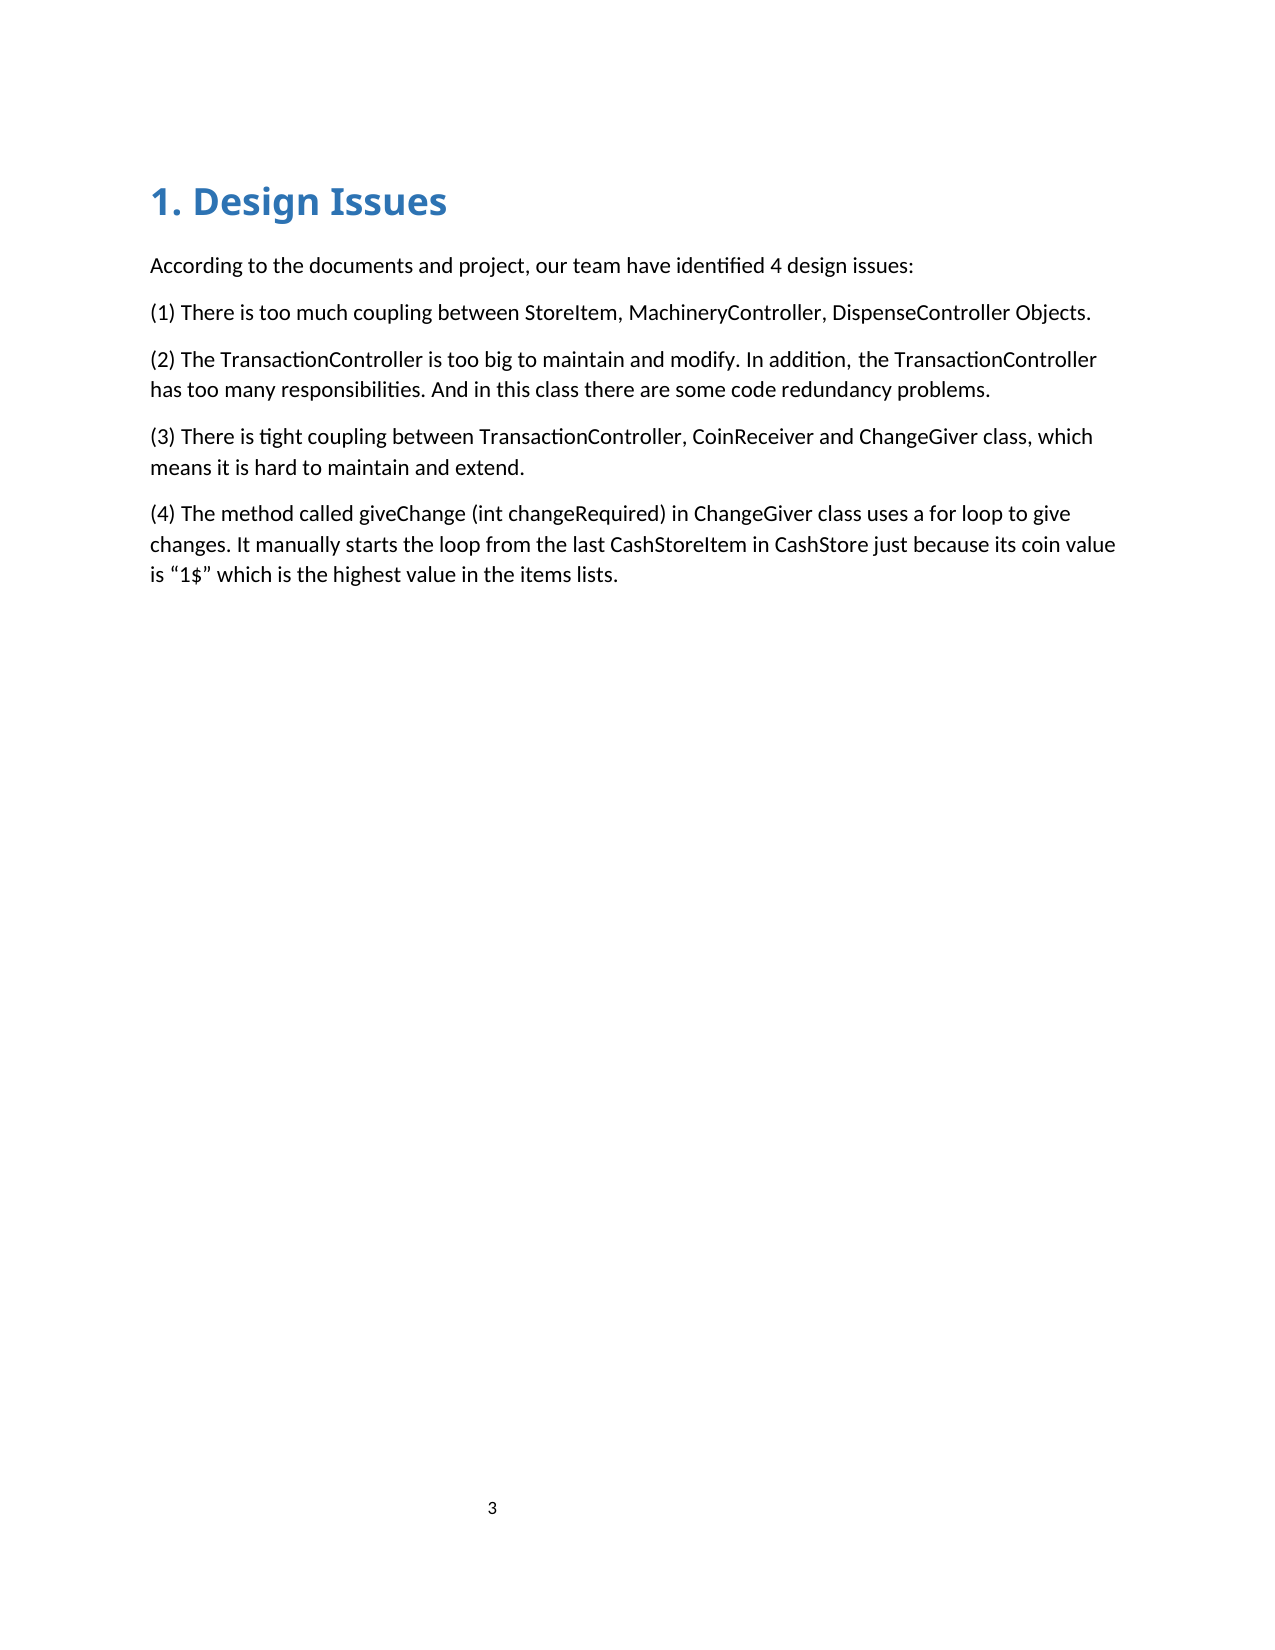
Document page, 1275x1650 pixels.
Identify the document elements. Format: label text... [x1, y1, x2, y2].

text (1) There is too much coupling between StoreItem, MachineryController, DispenseController Objects. [150, 298, 1125, 326]
text According to the documents and project, our team have identified 4 design issues: [150, 252, 1125, 279]
text (3) There is tight coupling between TransactionController, CoinReceiver and ChangeGiver class, which means it is hard to maintain and extend. [150, 422, 1125, 481]
subtitle 1. Design Issues [150, 175, 1125, 226]
text (4) The method called giveChange (int changeRequired) in ChangeGiver class uses a for loop to give changes. It manually starts the loop from the last CashStoreItem in CashStore just because its coin value is “1$” which is the highest value in the items lists. [150, 499, 1125, 588]
text (2) The TransactionController is too big to maintain and modify. In addition, the TransactionController has too many responsibilities. And in this class there are some code redundancy problems. [150, 345, 1125, 403]
